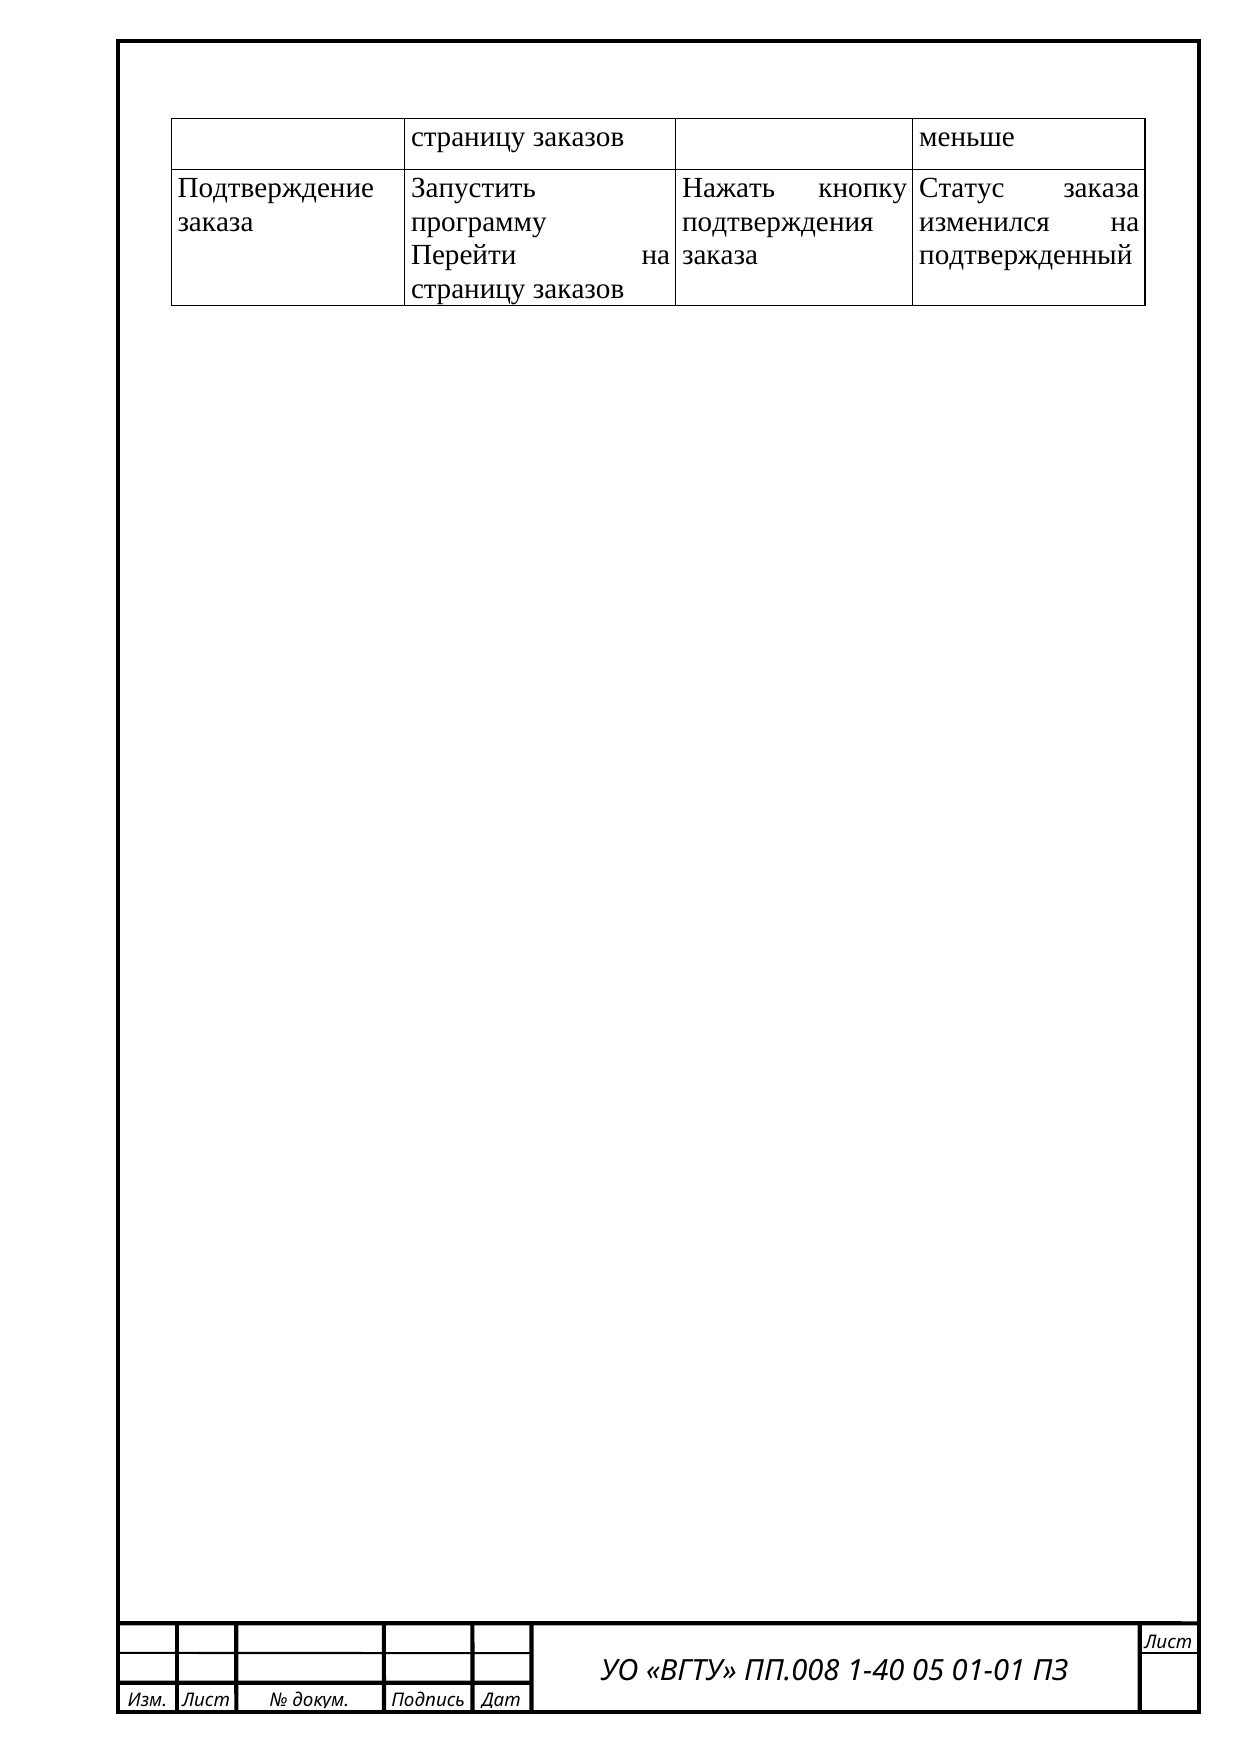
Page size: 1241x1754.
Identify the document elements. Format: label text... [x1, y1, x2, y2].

table_cell Подтверждение заказа [172, 170, 404, 304]
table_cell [405, 119, 675, 169]
table_cell Нажать кнопку подтверждения заказа [676, 170, 912, 304]
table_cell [913, 119, 1144, 169]
table_cell Статус заказа изменился на подтвержденный [913, 170, 1144, 304]
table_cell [172, 119, 404, 169]
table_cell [676, 119, 912, 169]
table_cell Запустить программу Перейти на страницу заказов [405, 170, 675, 304]
